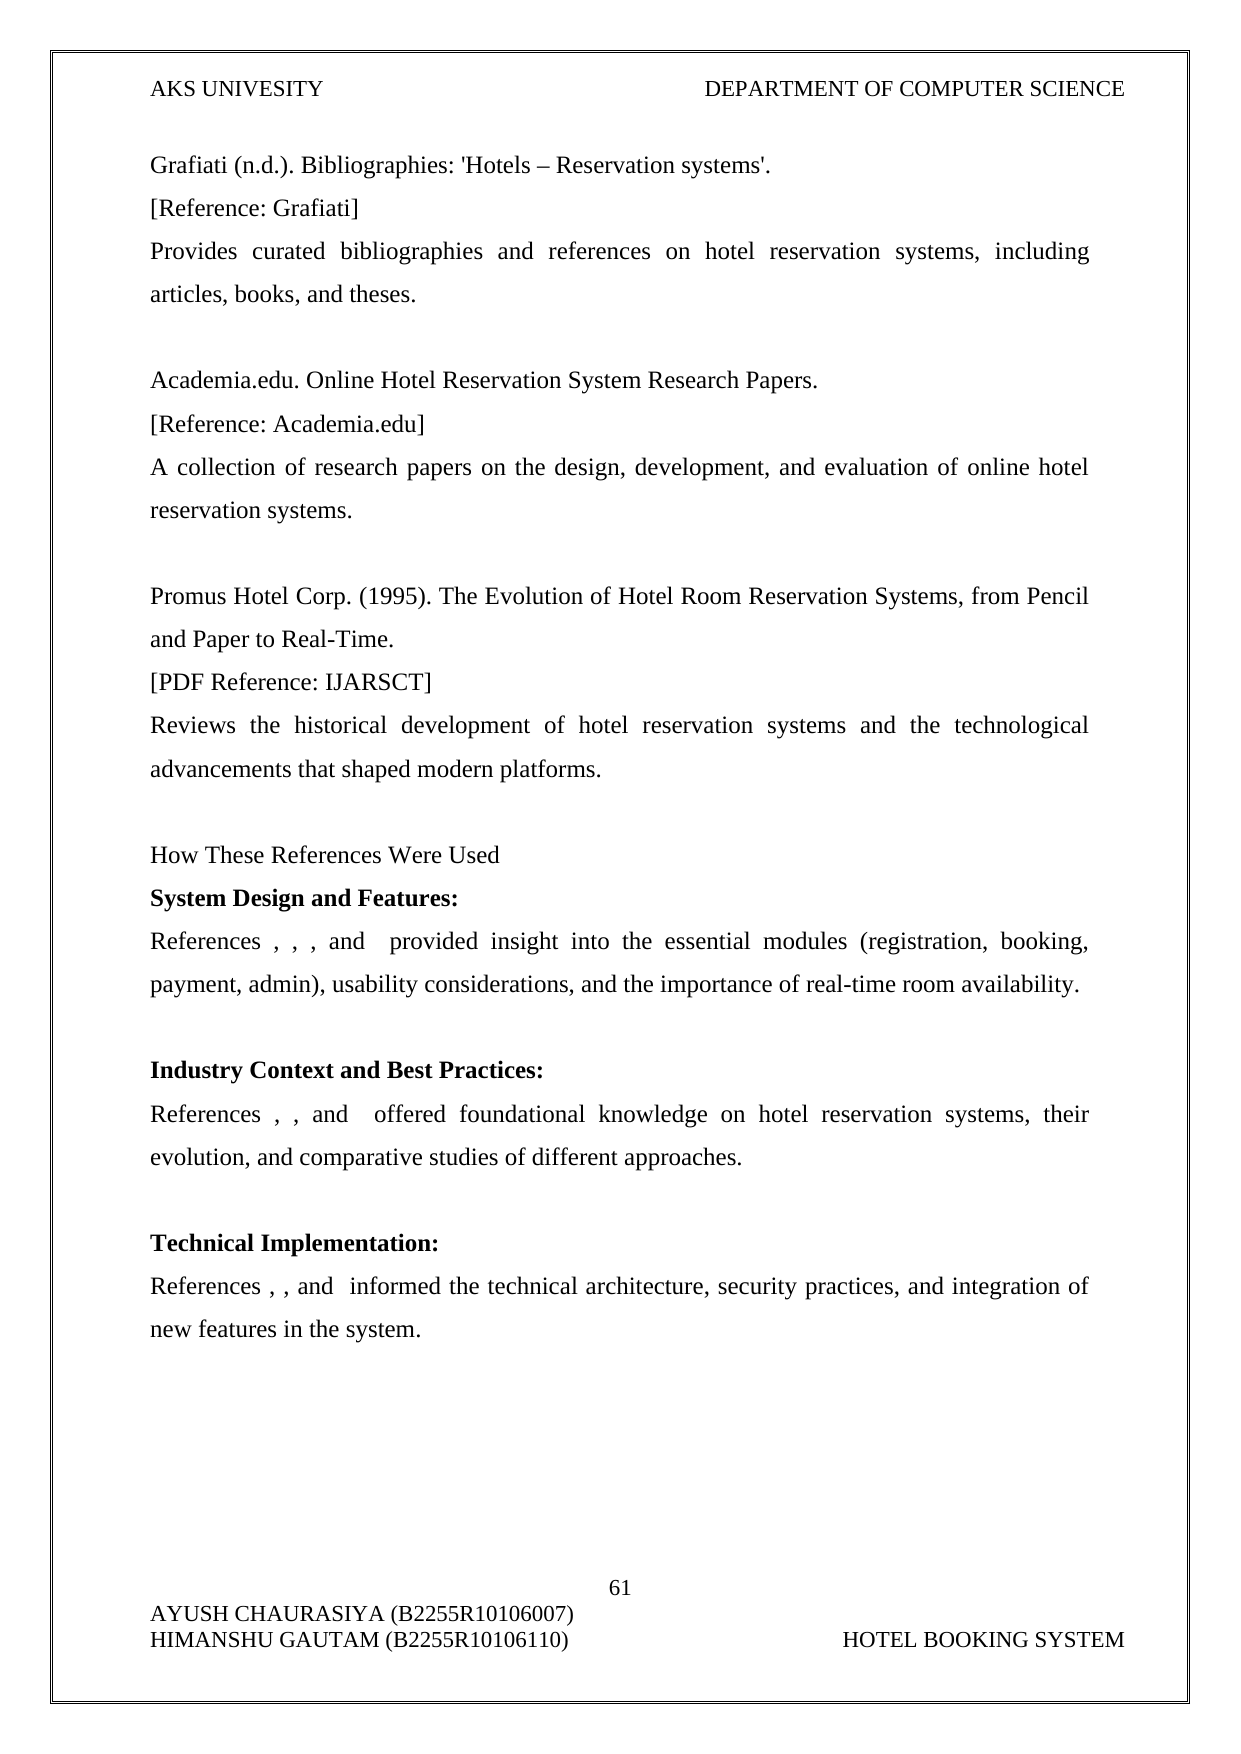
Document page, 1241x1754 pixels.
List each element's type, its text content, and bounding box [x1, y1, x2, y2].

text References , , and offered foundational knowledge on hotel reservation systems, their evolution, and comparative studies of different approaches. [150, 1099, 1090, 1171]
text Technical Implementation: [150, 1228, 1090, 1257]
text References , , and informed the technical architecture, security practices, and integration of new features in the system. [150, 1271, 1090, 1343]
text [PDF Reference: IJARSCT] [150, 667, 1090, 696]
text Industry Context and Best Practices: [150, 1056, 1090, 1084]
text Academia.edu. Online Hotel Reservation System Research Papers. [150, 366, 1090, 394]
text Promus Hotel Corp. (1995). The Evolution of Hotel Room Reservation Systems, from Pencil and Paper to Real-Time. [150, 581, 1090, 653]
text A collection of research papers on the design, development, and evaluation of online hotel reservation systems. [150, 452, 1090, 524]
text Reviews the historical development of hotel reservation systems and the technological advancements that shaped modern platforms. [150, 711, 1090, 782]
text [Reference: Grafiati] [150, 193, 1090, 222]
text Provides curated bibliographies and references on hotel reservation systems, including articles, books, and theses. [150, 236, 1090, 308]
text System Design and Features: [150, 883, 1090, 912]
text How These References Were Used [150, 840, 1090, 869]
text [Reference: Academia.edu] [150, 409, 1090, 437]
text References , , , and provided insight into the essential modules (registration, booking, payment, admin), usability considerations, and the importance of real-time room availability. [150, 926, 1090, 998]
text Grafiati (n.d.). Bibliographies: 'Hotels – Reservation systems'. [150, 150, 1090, 179]
